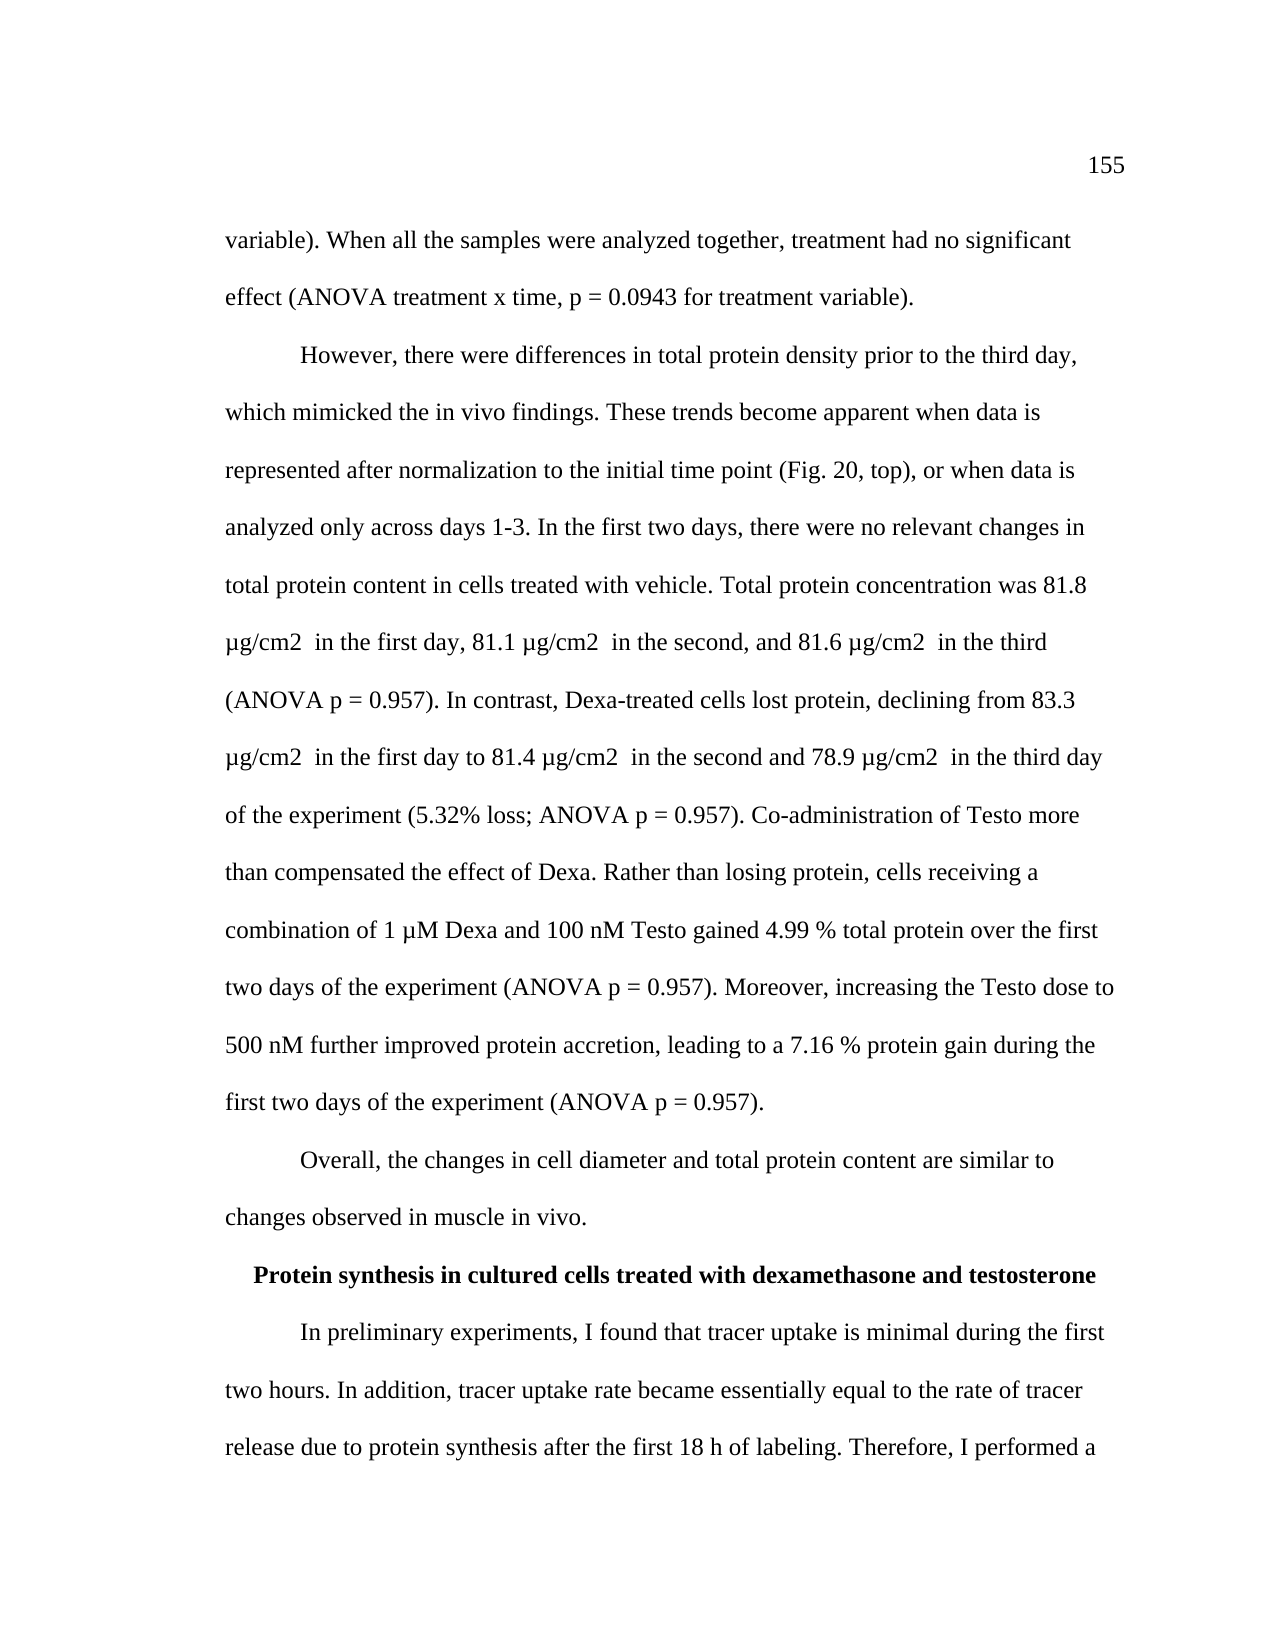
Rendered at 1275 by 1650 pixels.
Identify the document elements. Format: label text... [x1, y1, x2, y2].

subtitle Protein synthesis in cultured cells treated with dexamethasone and testosterone [225, 1260, 1125, 1289]
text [225, 225, 1125, 311]
text However, there were differences in total protein density prior to the third day, which mimicked the in vivo findings. These trends become apparent when data is represented after normalization to the initial time point (Fig. 20, top), or when data is analyzed only across days 1-3. In the first two days, there were no relevant changes in total protein content in cells treated with vehicle. Total protein concentration was 81.8 µg/cm2 in the first day, 81.1 µg/cm2 in the second, and 81.6 µg/cm2 in the third (ANOVA p = 0.957). In contrast, Dexa-treated cells lost protein, declining from 83.3 µg/cm2 in the first day to 81.4 µg/cm2 in the second and 78.9 µg/cm2 in the third day of the experiment (5.32% loss; ANOVA p = 0.957). Co-administration of Testo more than compensated the effect of Dexa. Rather than losing protein, cells receiving a combination of 1 µM Dexa and 100 nM Testo gained 4.99 % total protein over the first two days of the experiment (ANOVA p = 0.957). Moreover, increasing the Testo dose to 500 nM further improved protein accretion, leading to a 7.16 % protein gain during the first two days of the experiment (ANOVA p = 0.957). [225, 340, 1125, 1116]
text Overall, the changes in cell diameter and total protein content are similar to changes observed in muscle in vivo. [225, 1145, 1125, 1231]
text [225, 1317, 1125, 1461]
